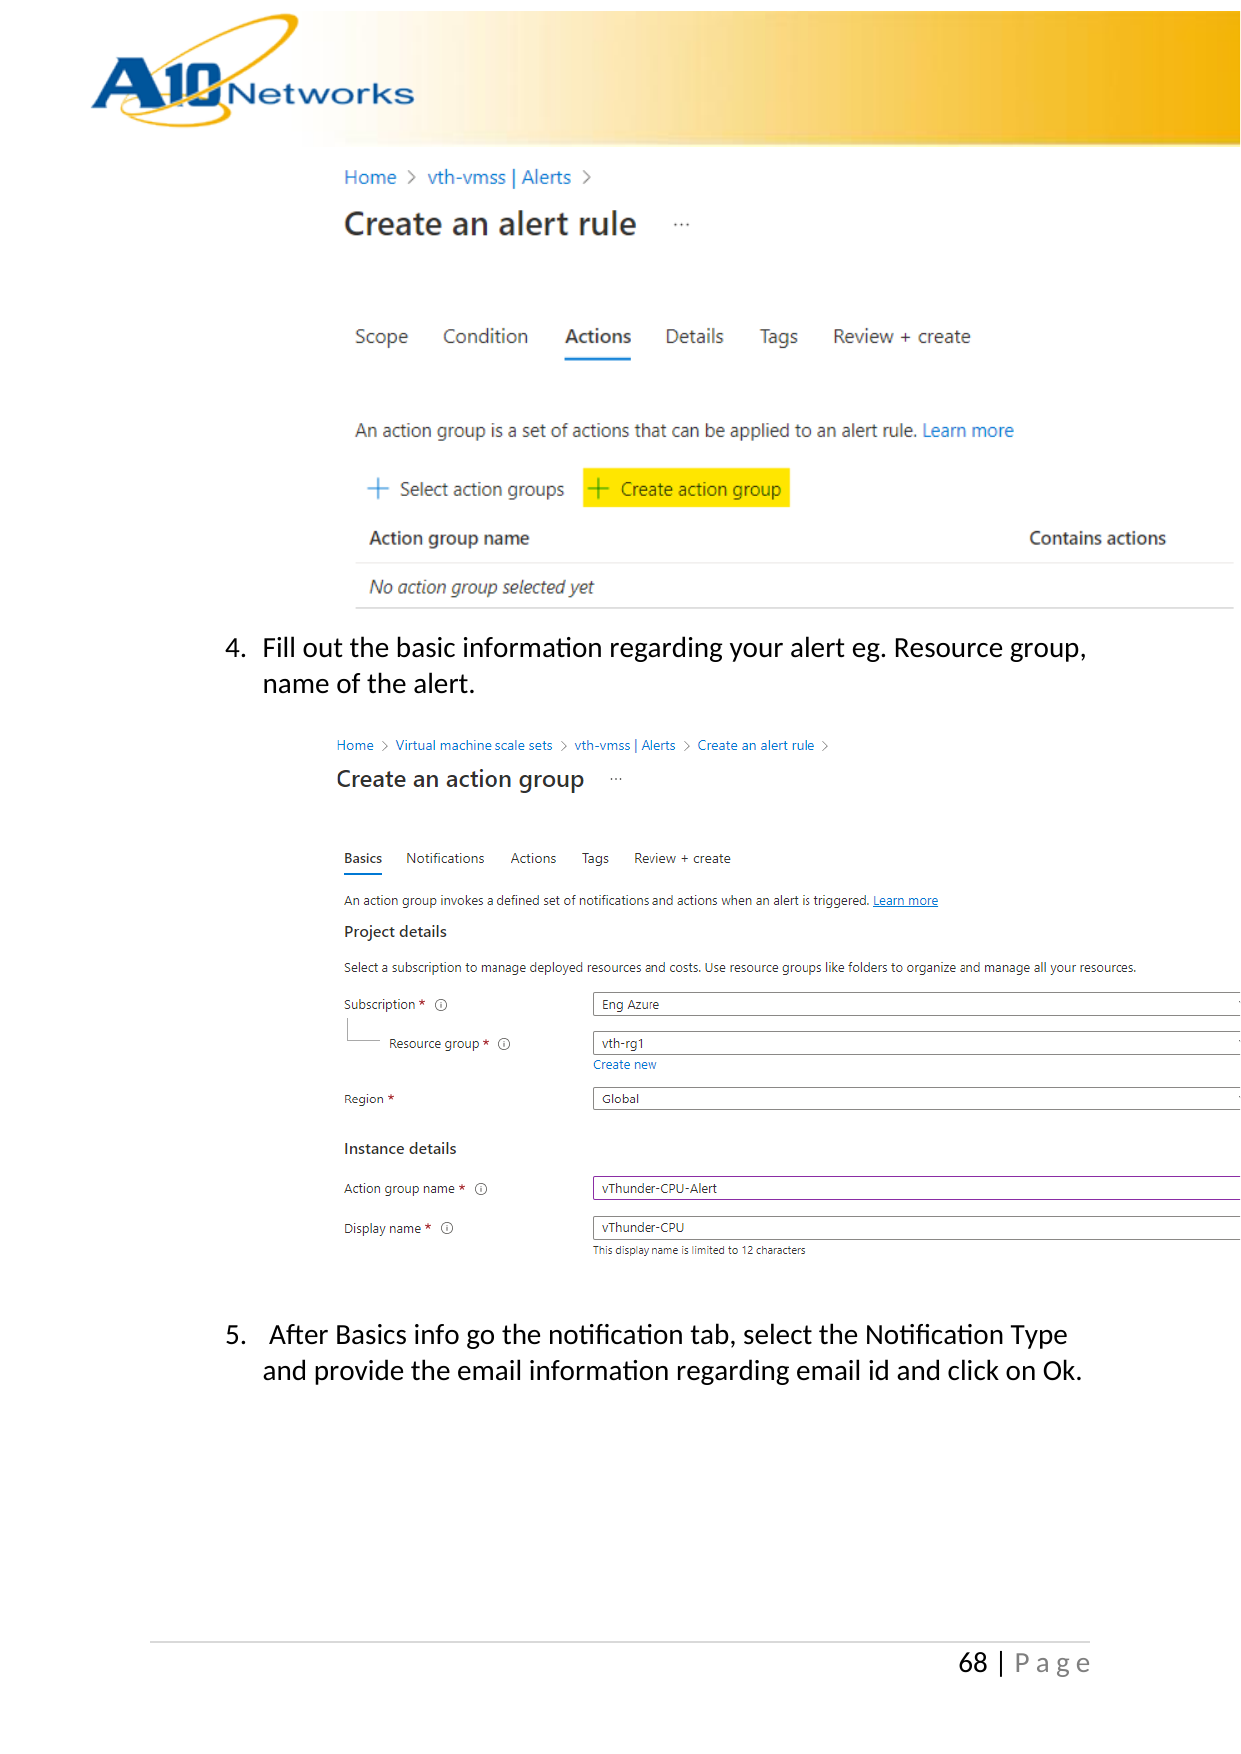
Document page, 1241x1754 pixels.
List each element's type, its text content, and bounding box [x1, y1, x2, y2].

picture [337, 736, 1241, 1281]
picture [337, 164, 1234, 630]
picture [0, 11, 1241, 147]
list Fill out the basic information regarding your alert eg. Resource group, name of the alert. [225, 629, 1090, 701]
list After Basics info go the notification tab, select the Notification Type and provide the email information regarding email id and click on Ok. [225, 1316, 1090, 1387]
